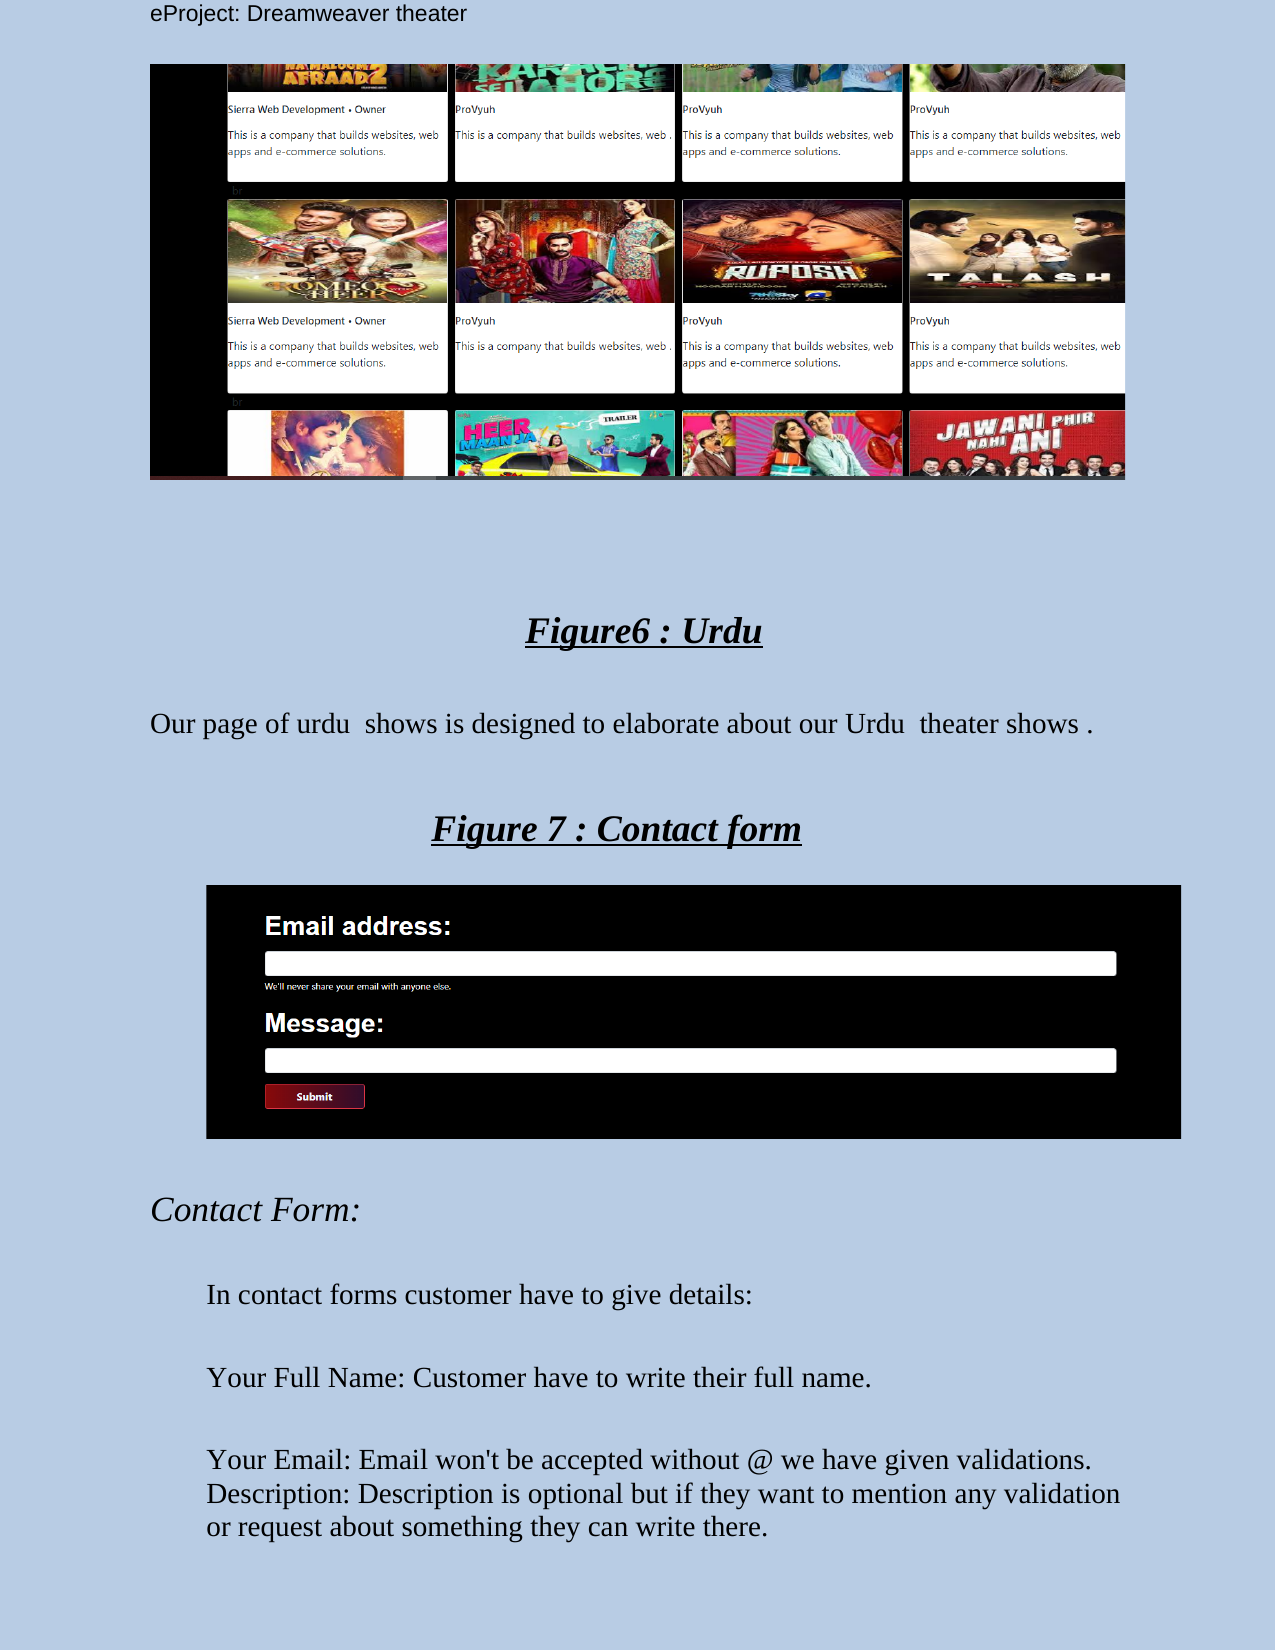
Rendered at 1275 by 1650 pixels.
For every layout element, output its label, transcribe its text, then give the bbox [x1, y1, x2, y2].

text Contact Form: [150, 1188, 1125, 1229]
text Your Email: Email won't be accepted without @ we have given validations. Description: Description is optional but if they want to mention any validation or request about something they can write there. [206, 1442, 1125, 1543]
text Our page of urdu shows is designed to elaborate about our Urdu theater shows . [150, 711, 1125, 738]
picture [206, 885, 1182, 1139]
picture [150, 64, 1125, 480]
text Figure 7 : Contact form [150, 807, 1087, 850]
text Your Full Name: Customer have to write their full name. [206, 1360, 1125, 1393]
text In contact forms customer have to give details: [206, 1277, 1125, 1311]
text Figure6 : Urdu [512, 611, 1074, 652]
